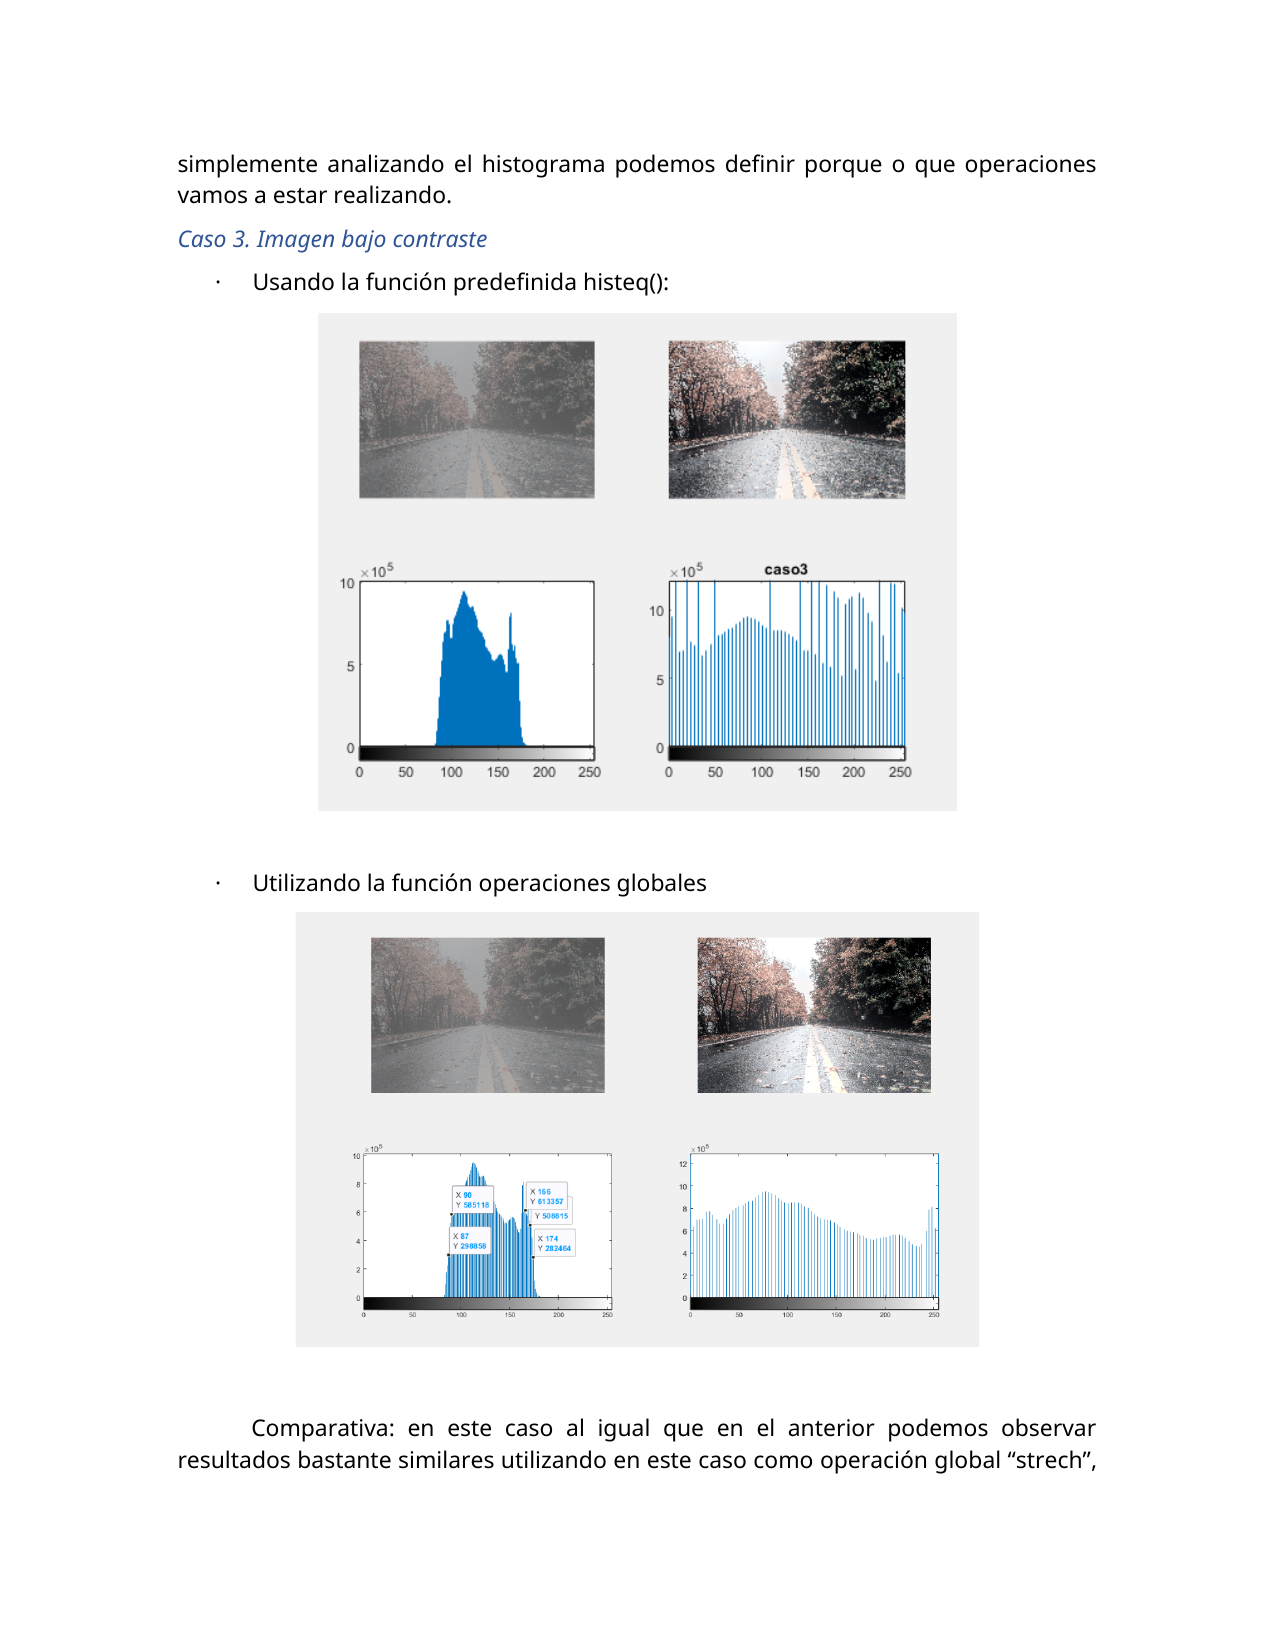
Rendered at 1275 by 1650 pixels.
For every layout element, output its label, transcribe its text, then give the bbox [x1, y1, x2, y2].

list Utilizando la función operaciones globales [215, 867, 1098, 898]
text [177, 1412, 1098, 1475]
picture [295, 912, 980, 1347]
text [177, 148, 1098, 210]
list Usando la función predefinida histeq(): [215, 266, 1098, 298]
subtitle Caso 3. Imagen bajo contraste [177, 223, 1098, 254]
picture [318, 313, 957, 811]
